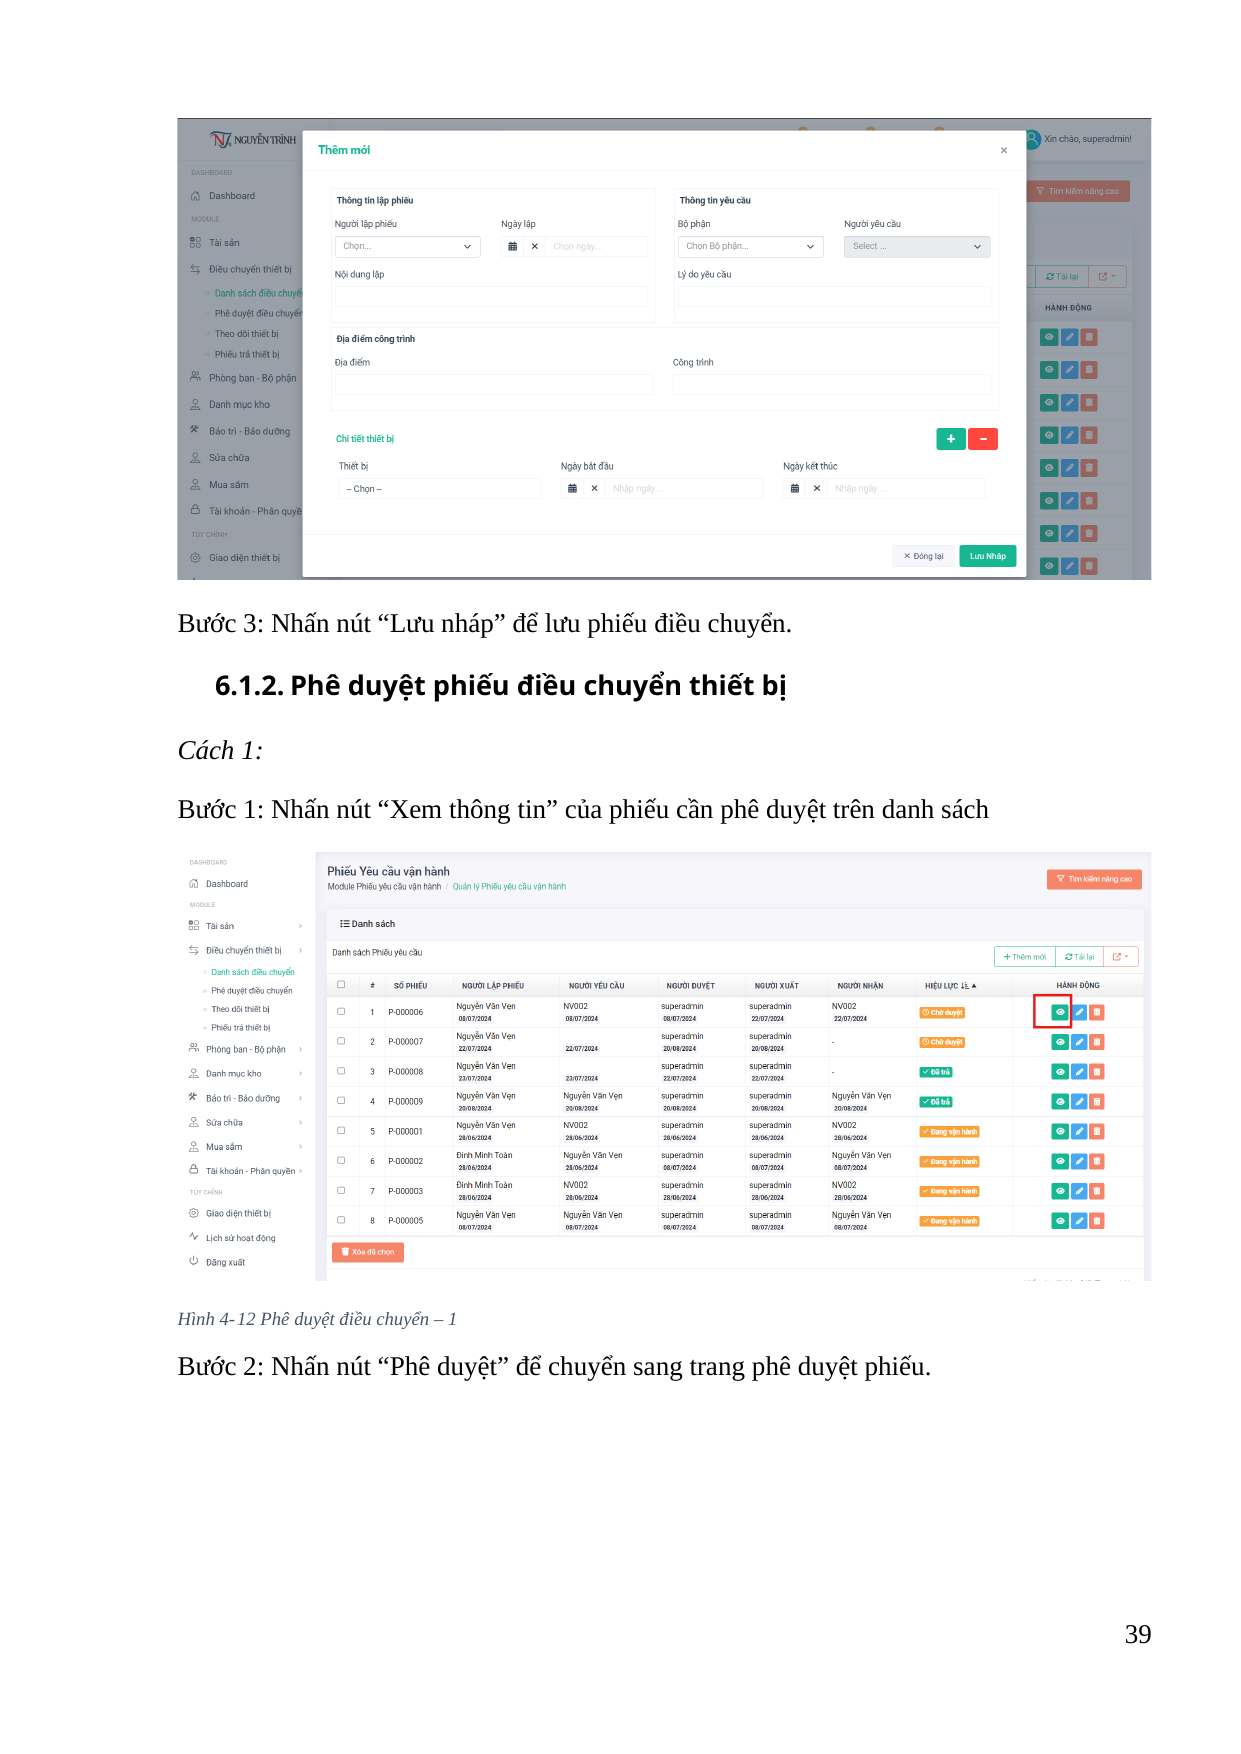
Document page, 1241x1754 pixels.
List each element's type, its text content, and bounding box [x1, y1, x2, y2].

text Bước 2: Nhấn nút “Phê duyệt” để chuyển sang trang phê duyệt phiếu. [177, 1351, 1152, 1382]
text Bước 3: Nhấn nút “Lưu nháp” để lưu phiếu điều chuyển. [177, 607, 1152, 638]
text Bước 1: Nhấn nút “Xem thông tin” của phiếu cần phê duyệt trên danh sách [177, 793, 1152, 825]
text Cách 1: [177, 734, 1152, 766]
picture [177, 852, 1152, 1281]
picture [177, 118, 1152, 580]
subtitle Phê duyệt phiếu điều chuyển thiết bị [215, 667, 1152, 703]
